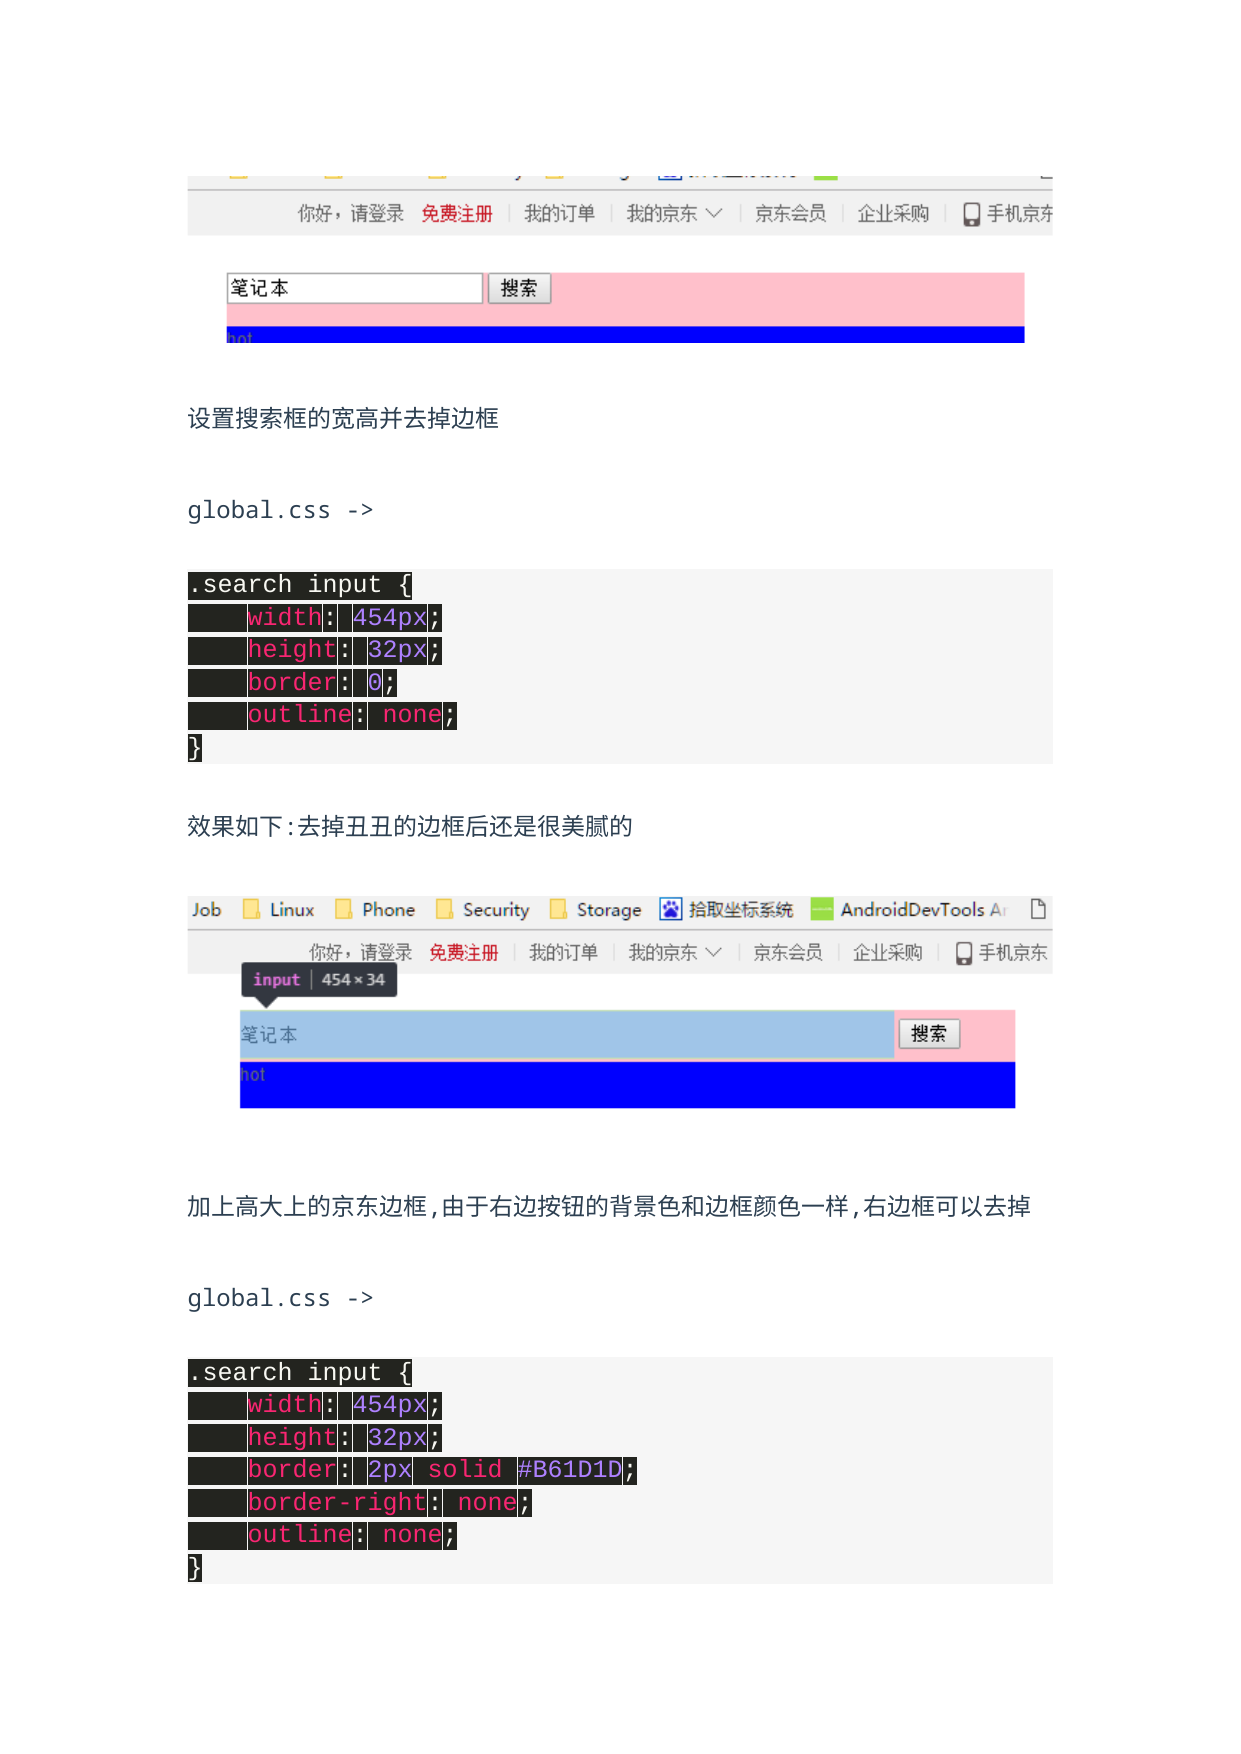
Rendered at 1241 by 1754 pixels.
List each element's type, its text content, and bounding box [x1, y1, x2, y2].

text .search input { width: 454px; height: 32px; border: 2px solid #B61D1D; border-right: none; outline: none; } [187, 1357, 1053, 1584]
text global.css -> [187, 477, 1053, 542]
picture [187, 176, 1053, 343]
picture [187, 896, 1053, 1133]
text .search input { width: 454px; height: 32px; border: 0; outline: none; } [187, 569, 1053, 764]
text global.css -> [187, 1264, 1053, 1329]
text 效果如下:去掉丑丑的边框后还是很美腻的 [187, 792, 1053, 857]
text 设置搜索框的宽高并去掉边框 [187, 384, 1053, 449]
text 加上高大上的京东边框,由于右边按钮的背景色和边框颜色一样,右边框可以去掉 [187, 1172, 1053, 1237]
